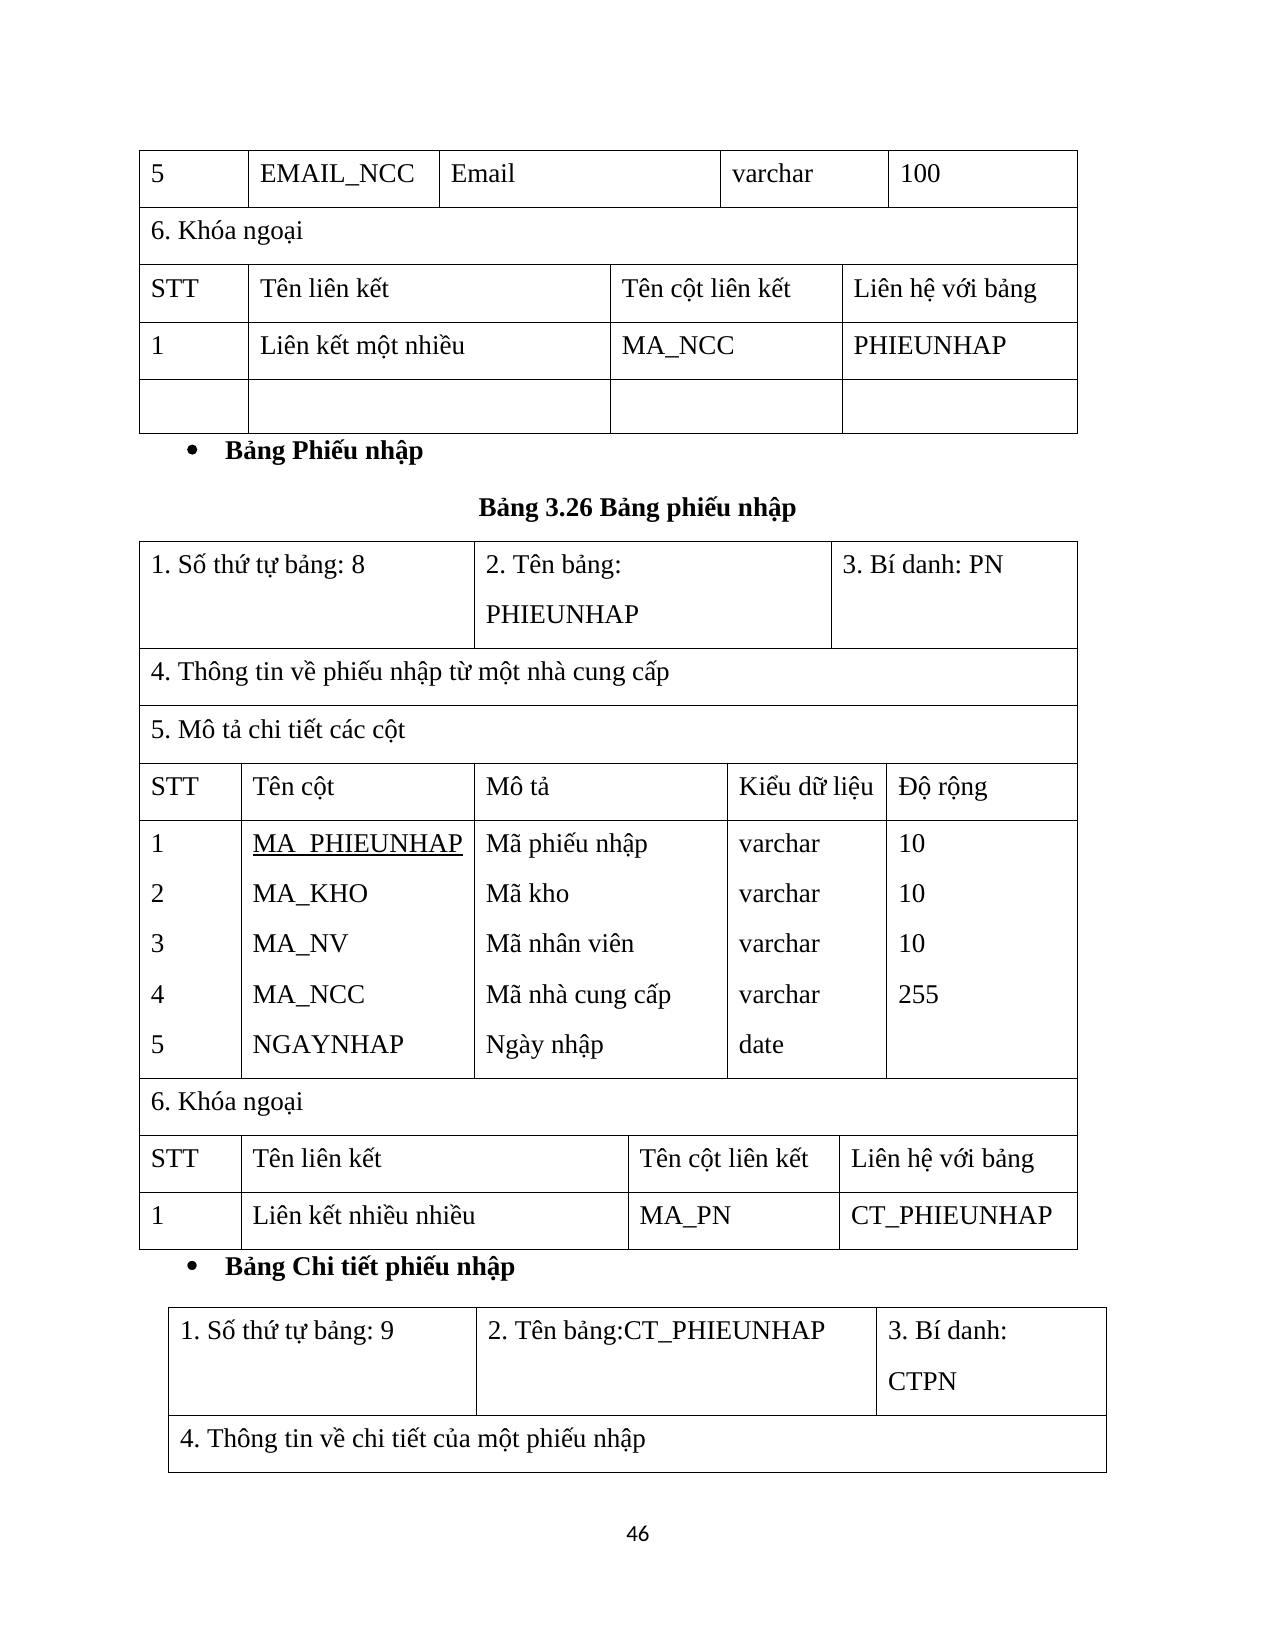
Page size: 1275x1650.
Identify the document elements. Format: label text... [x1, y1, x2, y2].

table_cell 10 10 10 255 [887, 821, 1077, 1078]
table_cell Tên cột [242, 764, 474, 820]
table_cell Tên liên kết [249, 265, 610, 322]
table_cell Mã phiếu nhập Mã kho Mã nhân viên Mã nhà cung cấp Ngày nhập [475, 821, 727, 1078]
text Bảng 3.26 Bảng phiếu nhập [150, 491, 1125, 522]
table_header 3. Bí danh: CTPN [877, 1308, 1106, 1414]
table_cell PHIEUNHAP [843, 323, 1077, 379]
table_cell STT [140, 1136, 241, 1192]
table_cell 1 2 3 4 5 [140, 151, 248, 207]
table_cell MA_PN [629, 1193, 839, 1249]
table_cell varchar varchar varchar varchar date [728, 821, 886, 1078]
table_cell MA_PHIEUNHAP MA_KHO MA_NV MA_NCC NGAYNHAP [242, 821, 474, 1078]
table_cell [140, 380, 248, 433]
table_cell Tên cột liên kết [629, 1136, 839, 1192]
table_cell [611, 380, 842, 433]
table_header 3. Bí danh: PN [832, 542, 1077, 648]
table_cell [249, 380, 610, 433]
table_cell Độ rộng [887, 764, 1077, 820]
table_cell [440, 151, 720, 207]
table_cell 4. Thông tin về phiếu nhập từ một nhà cung cấp [140, 649, 1077, 705]
table_header 2. Tên bảng: PHIEUNHAP [475, 542, 831, 648]
table_cell CT_PHIEUNHAP [840, 1193, 1077, 1249]
table_cell MA_NCC [611, 323, 842, 379]
list Bảng Phiếu nhập [187, 434, 1125, 465]
table_cell Liên kết nhiều nhiều [242, 1193, 628, 1249]
table_cell 1 [140, 1193, 241, 1249]
table_cell [877, 1416, 1106, 1472]
table_cell [843, 380, 1077, 433]
table_cell 5. Mô tả chi tiết các cột [140, 706, 1077, 763]
table_cell Liên hệ với bảng [843, 265, 1077, 322]
table_cell 1 2 3 4 5 [140, 821, 241, 1078]
table_cell Kiểu dữ liệu [728, 764, 886, 820]
table_cell Mô tả [475, 764, 727, 820]
table_cell Tên liên kết [242, 1136, 628, 1192]
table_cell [721, 151, 888, 207]
table_cell STT [140, 764, 241, 820]
table_cell 6. Khóa ngoại [140, 1079, 1077, 1135]
table_cell STT [140, 265, 248, 322]
table_cell 4. Thông tin về chi tiết của một phiếu nhập [169, 1416, 877, 1472]
table_cell 10 10 255 11 100 [889, 151, 1077, 207]
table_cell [249, 151, 439, 207]
table_cell 6. Khóa ngoại [140, 208, 1077, 264]
table_cell Tên cột liên kết [611, 265, 842, 322]
table_cell Liên kết một nhiều [249, 323, 610, 379]
table_header 2. Tên bảng:CT_PHIEUNHAP [477, 1308, 876, 1414]
table_header 1. Số thứ tự bảng: 8 [140, 542, 474, 648]
list Bảng Chi tiết phiếu nhập [187, 1250, 1125, 1282]
table_cell 1 [140, 323, 248, 379]
table_cell Liên hệ với bảng [840, 1136, 1077, 1192]
table_header 1. Số thứ tự bảng: 9 [169, 1308, 476, 1414]
